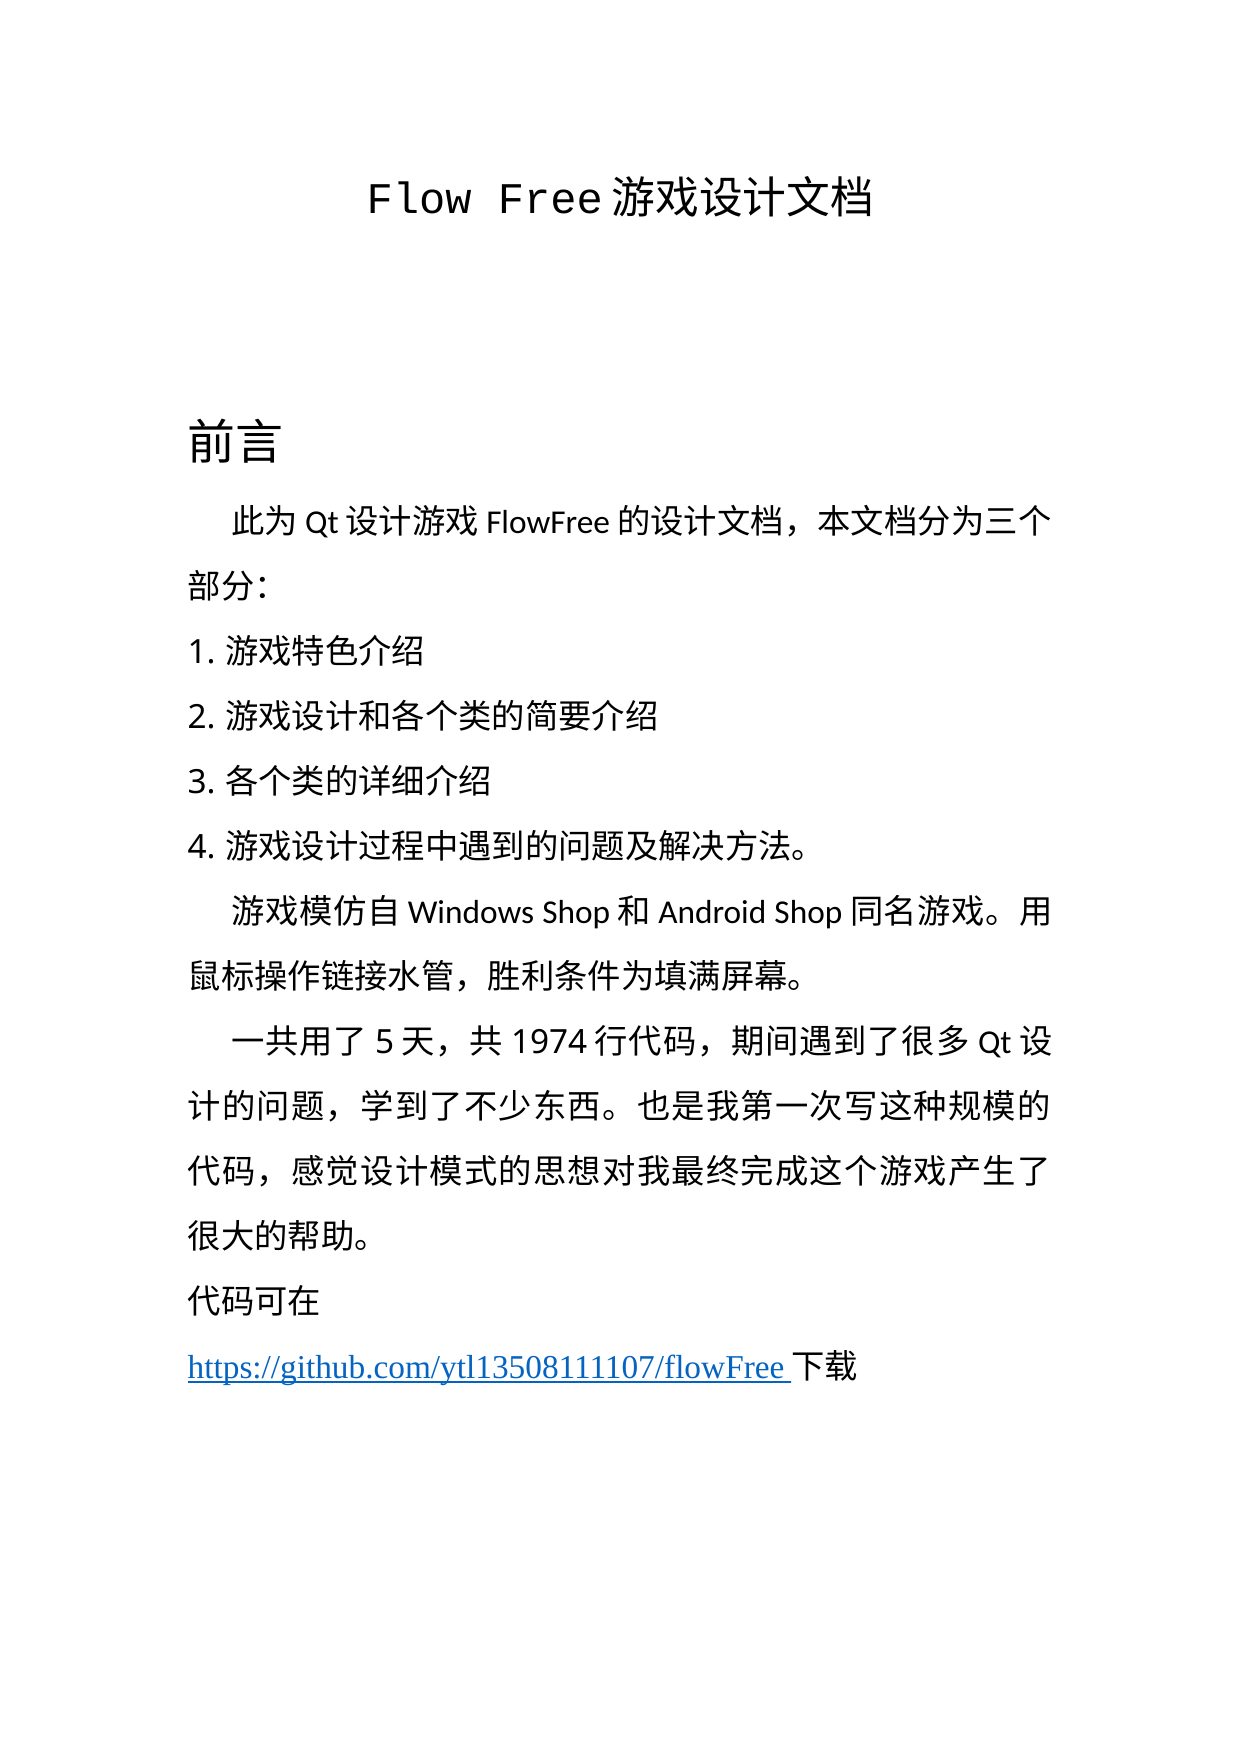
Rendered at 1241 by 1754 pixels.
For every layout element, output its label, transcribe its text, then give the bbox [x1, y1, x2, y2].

text 一共用了5天，共1974行代码，期间遇到了很多Qt设计的问题，学到了不少东西。也是我第一次写这种规模的代码，感觉设计模式的思想对我最终完成这个游戏产生了很大的帮助。 [187, 1007, 1053, 1267]
list 游戏设计过程中遇到的问题及解决方法。 [187, 812, 1053, 877]
list 游戏特色介绍 [187, 617, 1053, 682]
text 游戏模仿自Windows Shop和Android Shop同名游戏。用鼠标操作链接水管，胜利条件为填满屏幕。 [187, 877, 1053, 1007]
list 游戏设计和各个类的简要介绍 [187, 682, 1053, 747]
text 代码可在 [187, 1267, 1053, 1332]
text 前言 [187, 389, 1053, 487]
list 各个类的详细介绍 [187, 747, 1053, 812]
text https://github.com/ytl13508111107/flowFree下载 [187, 1332, 1053, 1397]
text 此为Qt设计游戏FlowFree的设计文档，本文档分为三个部分： [187, 487, 1053, 617]
text Flow Free游戏设计文档 [187, 162, 1053, 227]
